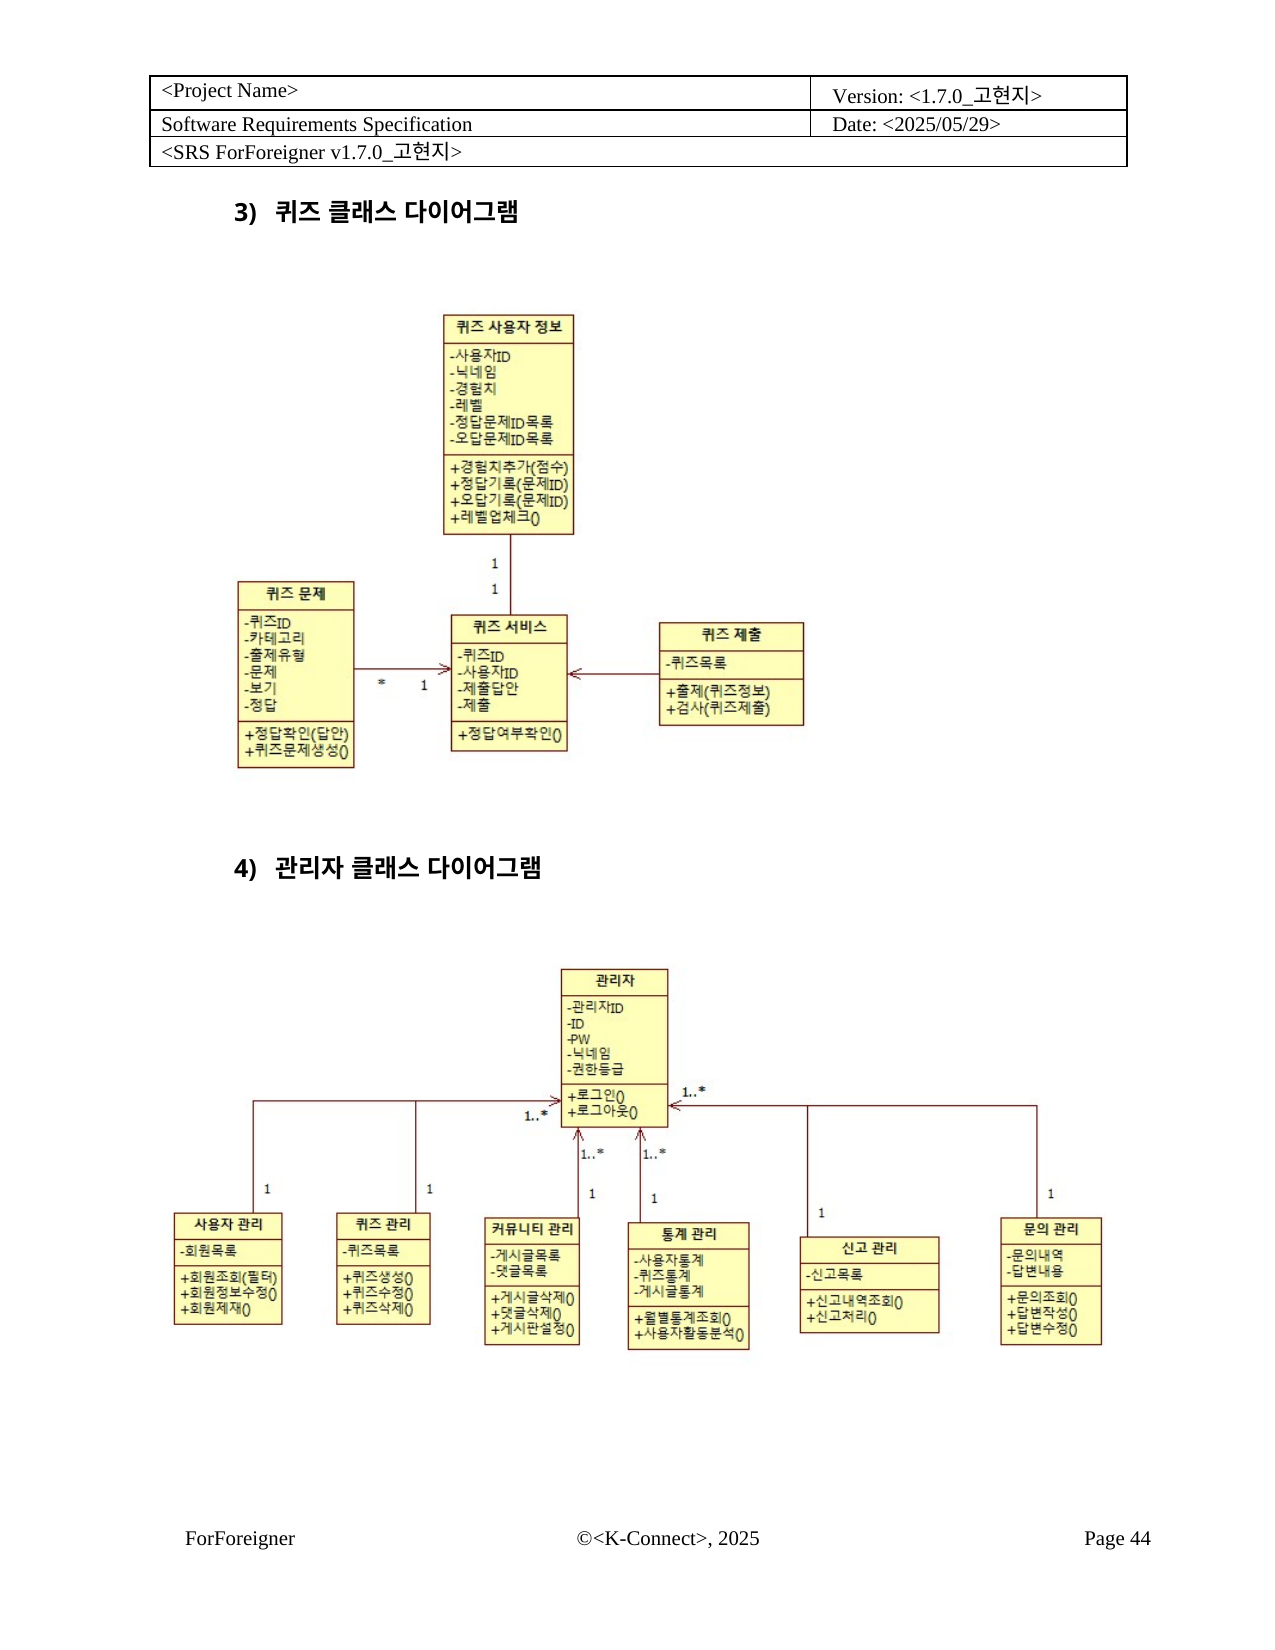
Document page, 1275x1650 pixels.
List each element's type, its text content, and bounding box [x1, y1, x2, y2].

picture [150, 945, 1125, 1374]
list 관리자 클래스 다이어그램 [234, 848, 1125, 885]
list 퀴즈 클래스 다이어그램 [234, 192, 1125, 228]
picture [212, 289, 830, 794]
